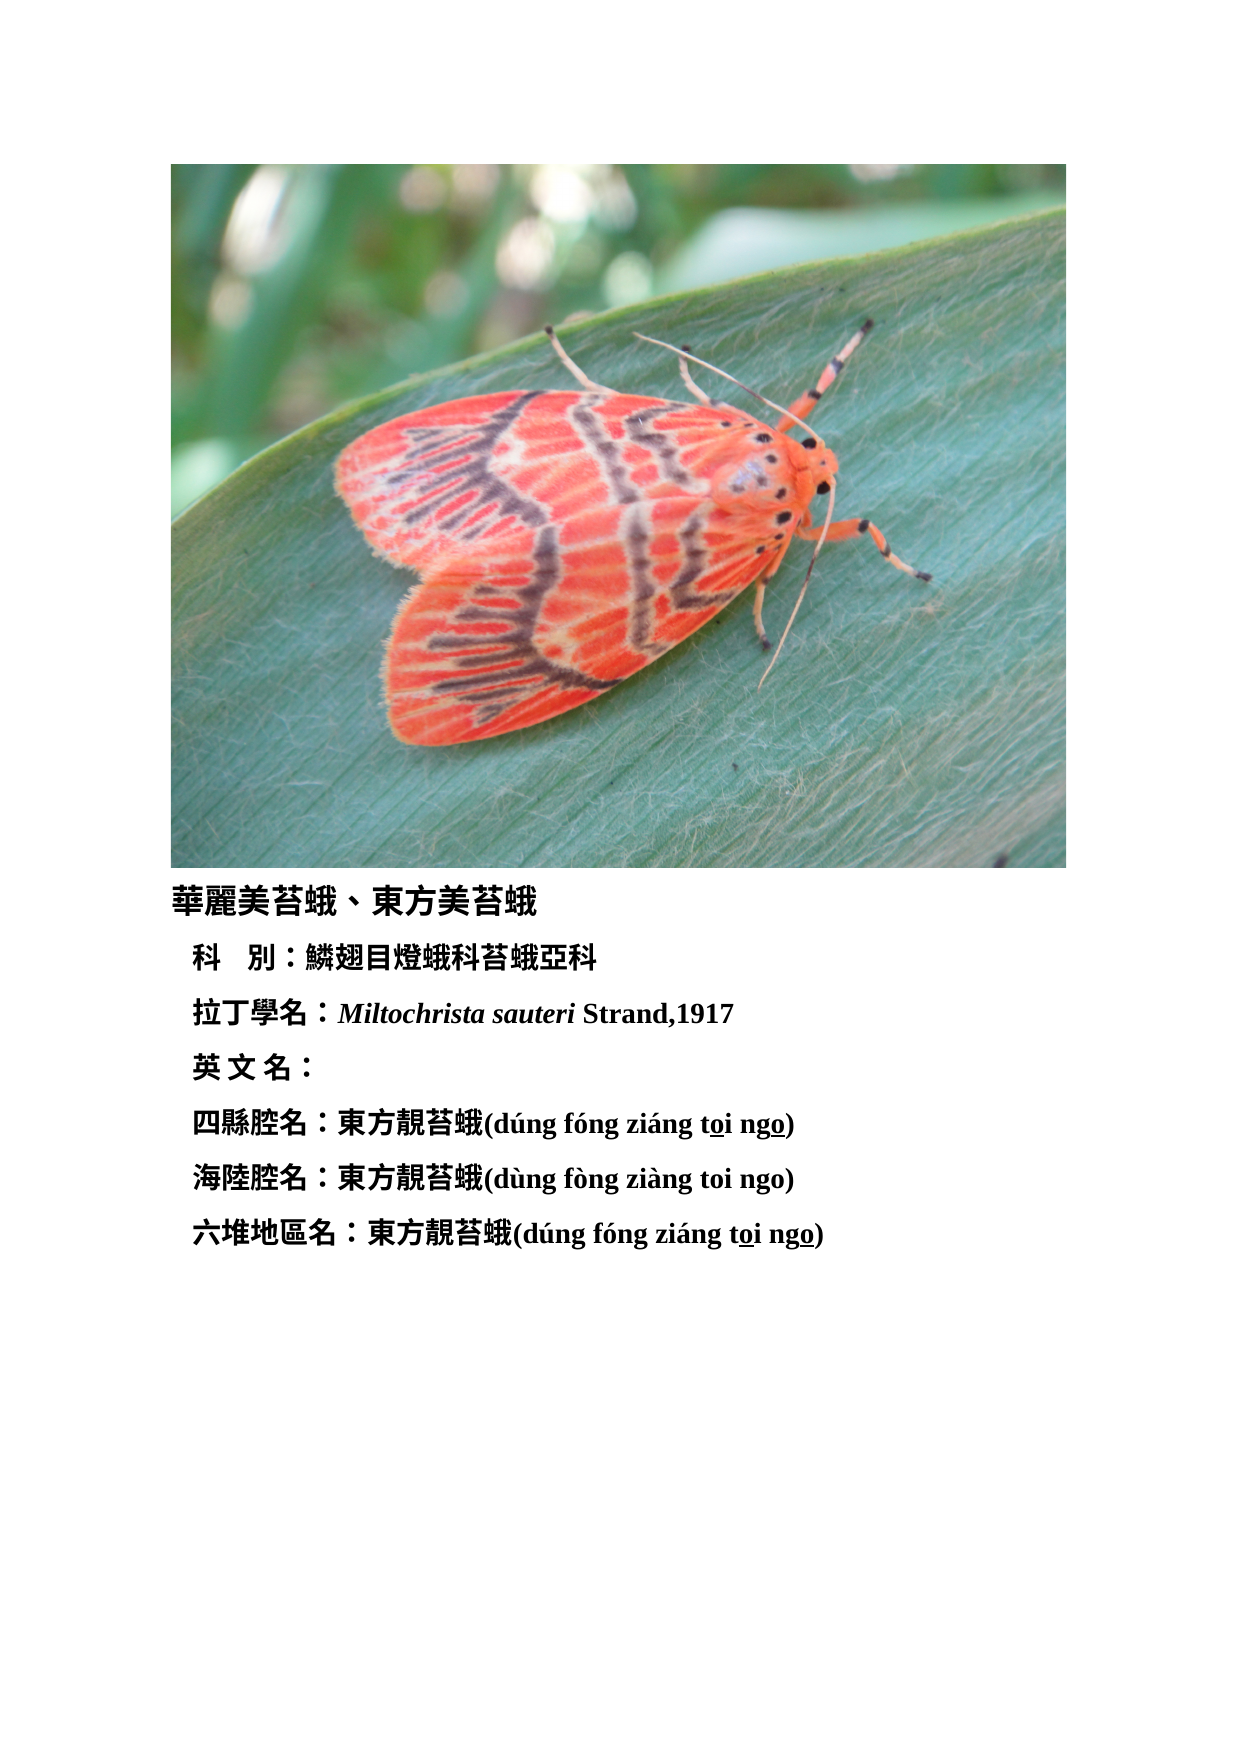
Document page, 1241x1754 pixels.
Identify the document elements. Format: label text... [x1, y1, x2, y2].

table_cell 華麗美苔蛾、東方美苔蛾 科 別：鱗翅目燈蛾科苔蛾亞科 拉丁學名：Miltochrista sauteri Strand,1917 英 文 名： 四縣腔名：東方靚苔蛾(dúng fóng ziáng toi ngo) 海陸腔名：東方靚苔蛾(dùng fòng ziàng toi ngo) 六堆地區名：東方靚苔蛾(dúng fóng ziáng toi ngo) [160, 875, 1078, 1259]
table_header [160, 165, 1078, 875]
picture [170, 164, 1067, 868]
